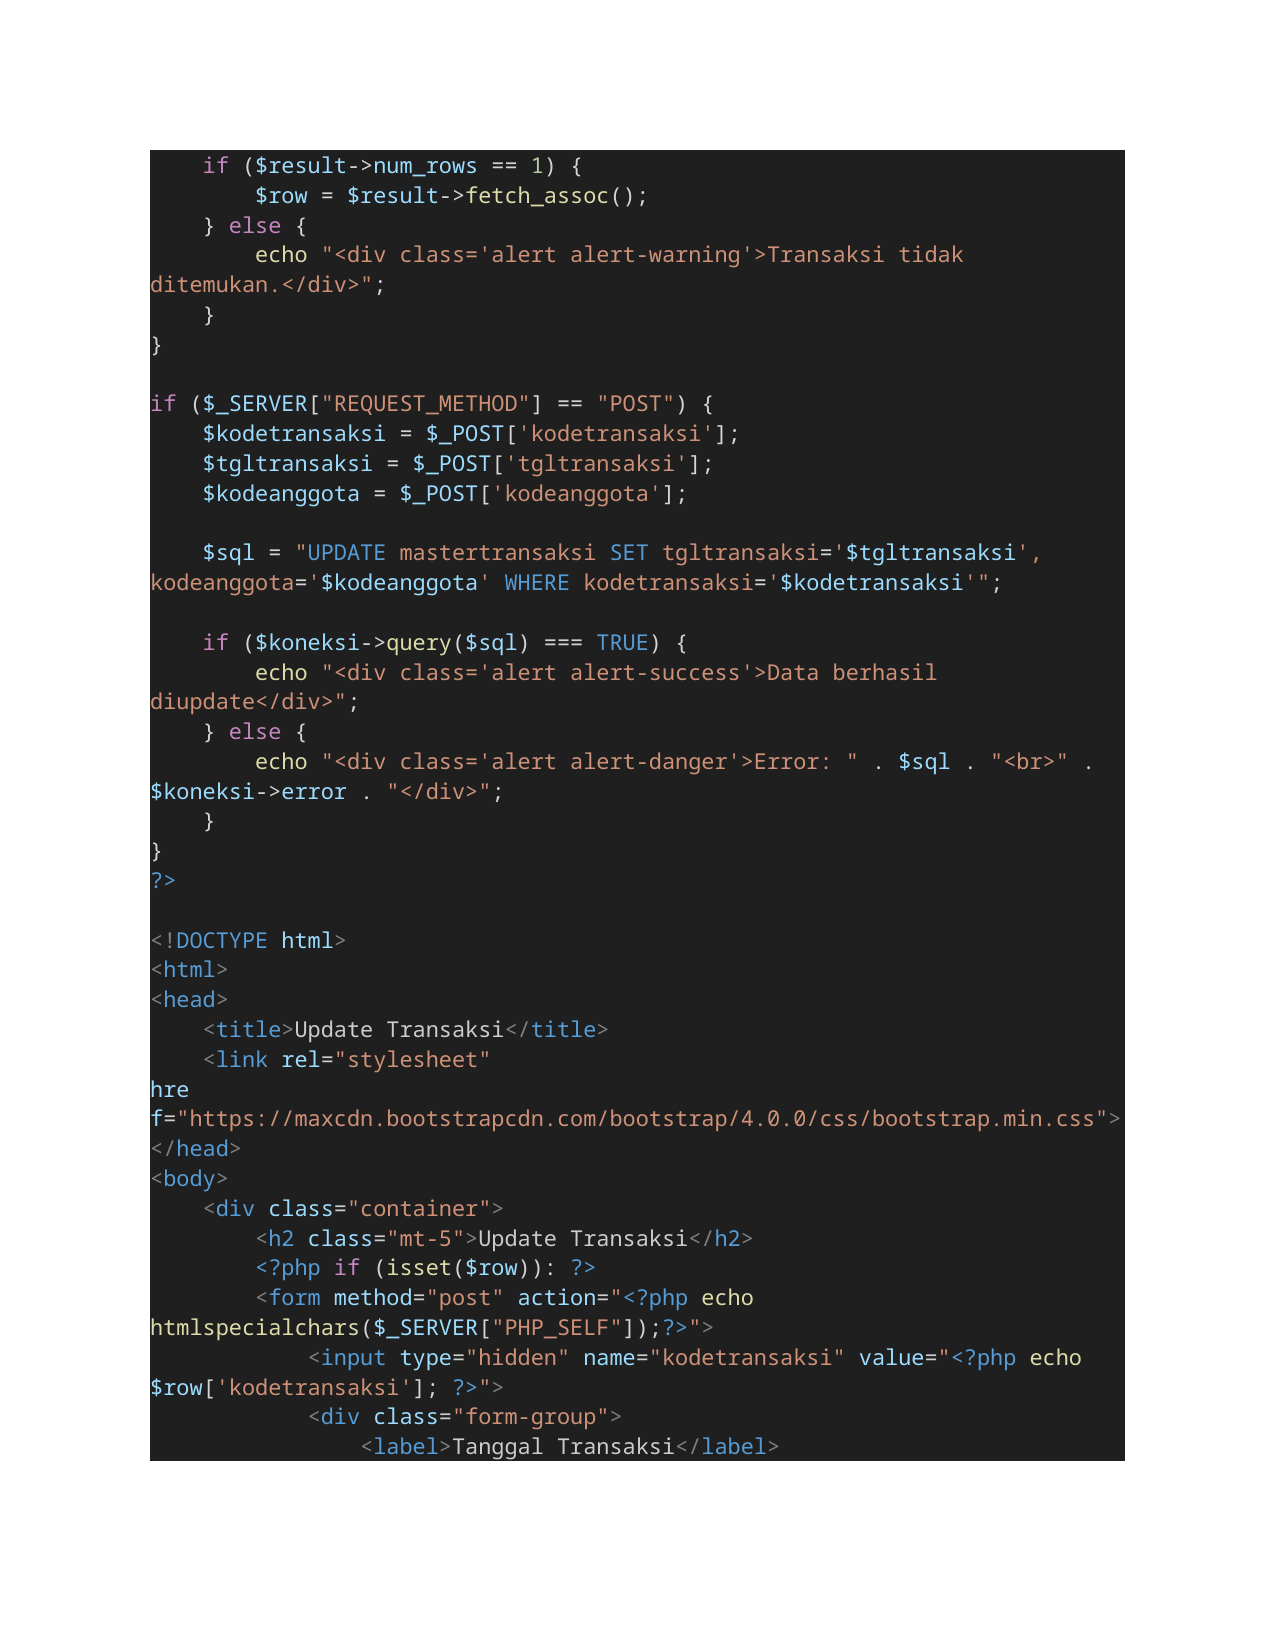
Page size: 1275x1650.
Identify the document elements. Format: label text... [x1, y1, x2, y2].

text if ($result->num_rows == 1) { [150, 150, 1125, 180]
text <label>Tanggal Transaksi</label> [150, 1431, 1125, 1461]
text $kodetransaksi = $_POST['kodetransaksi']; [150, 418, 1125, 448]
text } [150, 329, 1125, 358]
text if ($koneksi->query($sql) === TRUE) { [150, 627, 1125, 656]
text } [150, 835, 1125, 865]
text $kodeanggota = $_POST['kodeanggota']; [150, 478, 1125, 507]
text <head> [150, 984, 1125, 1014]
text $row = $result->fetch_assoc(); [150, 180, 1125, 209]
text if ($_SERVER["REQUEST_METHOD"] == "POST") { [150, 388, 1125, 418]
text $sql = "UPDATE mastertransaksi SET tgltransaksi='$tgltransaksi', kodeanggota='$kodeanggota' WHERE kodetransaksi='$kodetransaksi'"; [150, 537, 1125, 597]
text <input type="hidden" name="kodetransaksi" value="<?php echo $row['kodetransaksi']; ?>"> [150, 1342, 1125, 1401]
text } else { [150, 209, 1125, 239]
text <link rel="stylesheet" href="https://maxcdn.bootstrapcdn.com/bootstrap/4.0.0/css/bootstrap.min.css"> [150, 1044, 1125, 1133]
text $tgltransaksi = $_POST['tgltransaksi']; [150, 448, 1125, 478]
text <html> [150, 954, 1125, 984]
text <div class="container"> [150, 1193, 1125, 1222]
text <h2 class="mt-5">Update Transaksi</h2> [150, 1222, 1125, 1252]
text echo "<div class='alert alert-success'>Data berhasil diupdate</div>"; [150, 656, 1125, 716]
text <?php if (isset($row)): ?> [150, 1252, 1125, 1282]
text echo "<div class='alert alert-danger'>Error: " . $sql . "<br>" . $koneksi->error . "</div>"; [150, 746, 1125, 805]
text ?> [150, 865, 1125, 895]
text <form method="post" action="<?php echo htmlspecialchars($_SERVER["PHP_SELF"]);?>"> [150, 1282, 1125, 1342]
text </head> [150, 1133, 1125, 1163]
text } [150, 805, 1125, 835]
text } else { [150, 716, 1125, 746]
text <!DOCTYPE html> [150, 924, 1125, 954]
text <div class="form-group"> [150, 1401, 1125, 1431]
text <body> [150, 1163, 1125, 1193]
text } [150, 299, 1125, 329]
text echo "<div class='alert alert-warning'>Transaksi tidak ditemukan.</div>"; [150, 239, 1125, 299]
text <title>Update Transaksi</title> [150, 1014, 1125, 1044]
